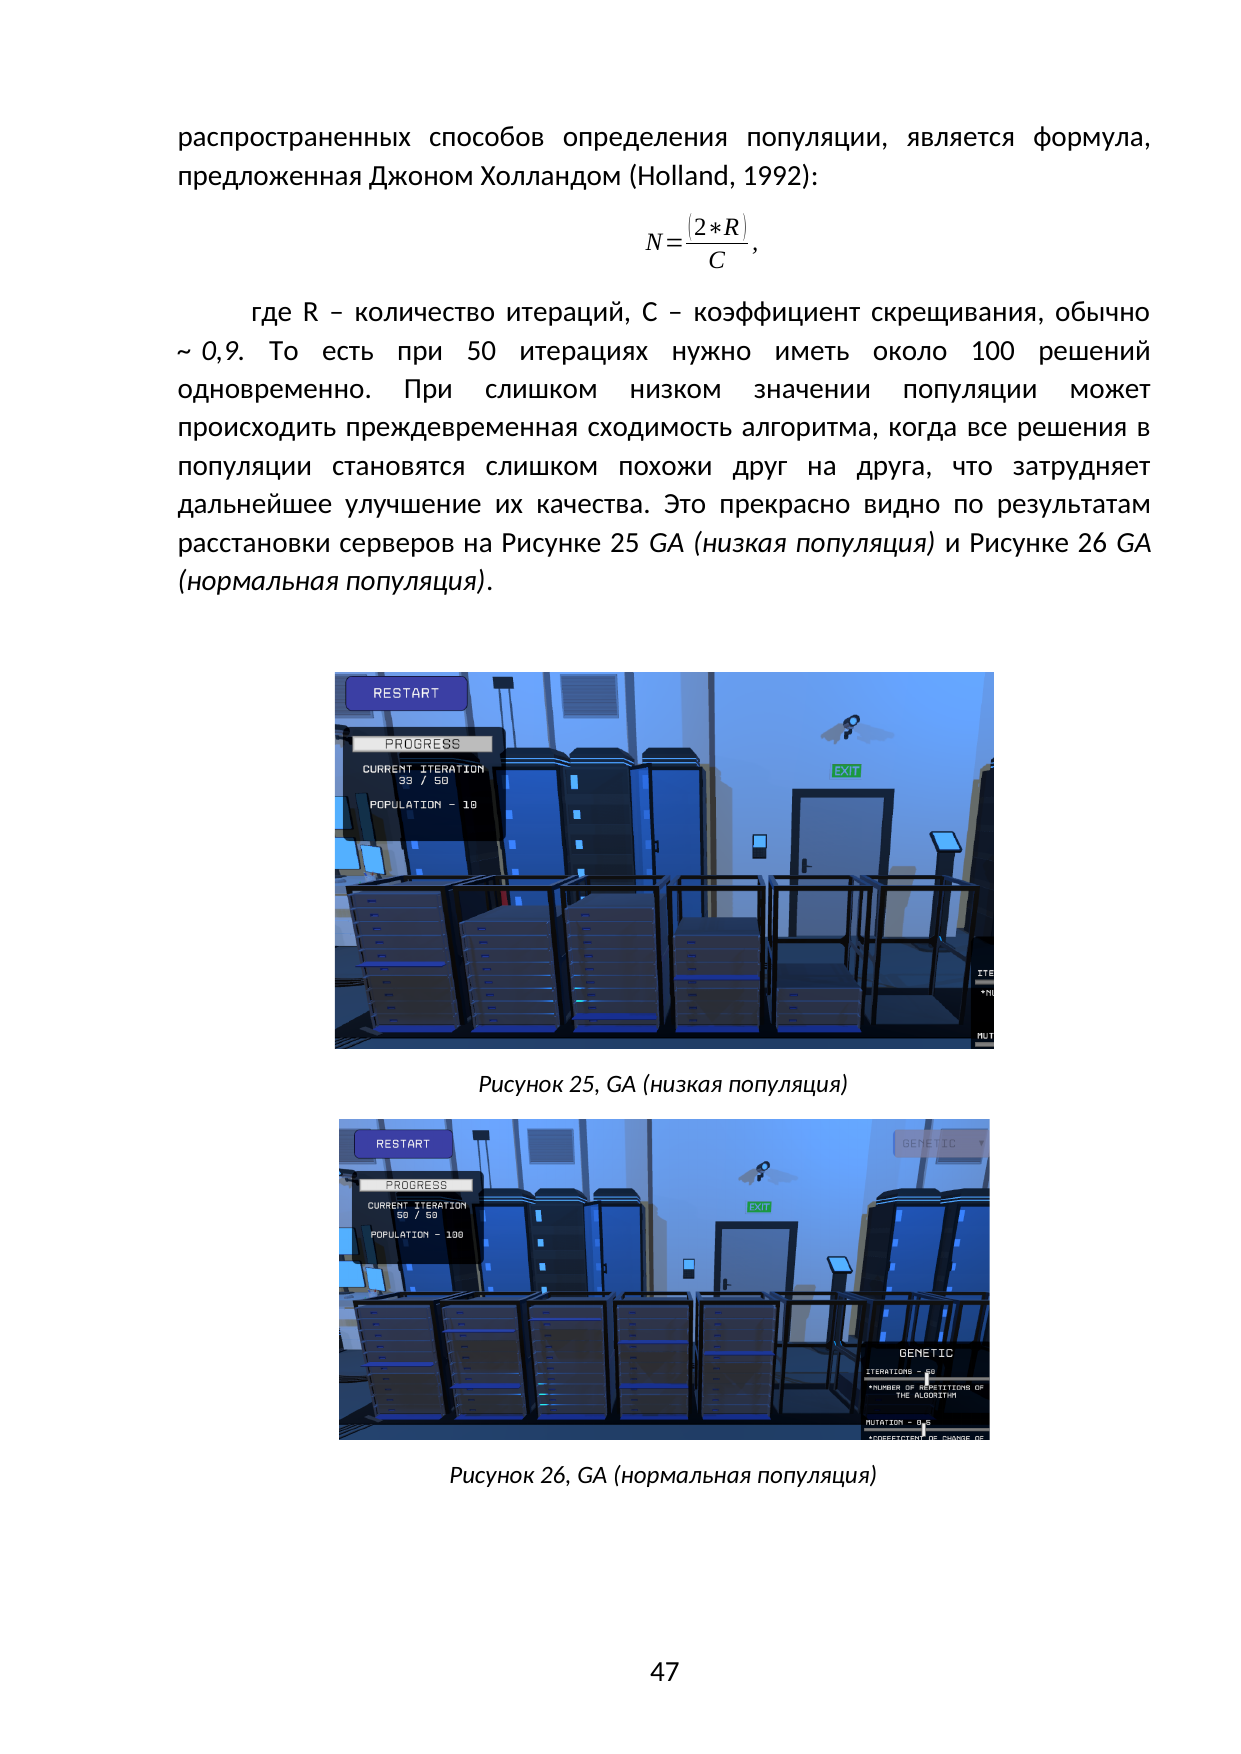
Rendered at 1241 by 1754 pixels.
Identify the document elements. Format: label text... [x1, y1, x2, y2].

text Рисунок 26, GA (нормальная популяция) [177, 1459, 1152, 1489]
text Рисунок 25, GA (низкая популяция) [177, 1068, 1152, 1099]
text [177, 118, 1152, 192]
picture [334, 672, 994, 1049]
text где R – количество итераций, С – коэффициент скрещивания, обычно ~ 0,9. То есть при 50 итерациях нужно иметь около 100 решений одновременно. При слишком низком значении популяции может происходить преждевременная сходимость алгоритма, когда все решения в популяции становятся слишком похожи друг на друга, что затрудняет дальнейшее улучшение их качества. Это прекрасно видно по результатам расстановки серверов на Рисунке 25 GA (низкая популяция) и Рисунке 26 GA (нормальная популяция). [177, 293, 1152, 598]
picture [339, 1119, 990, 1440]
